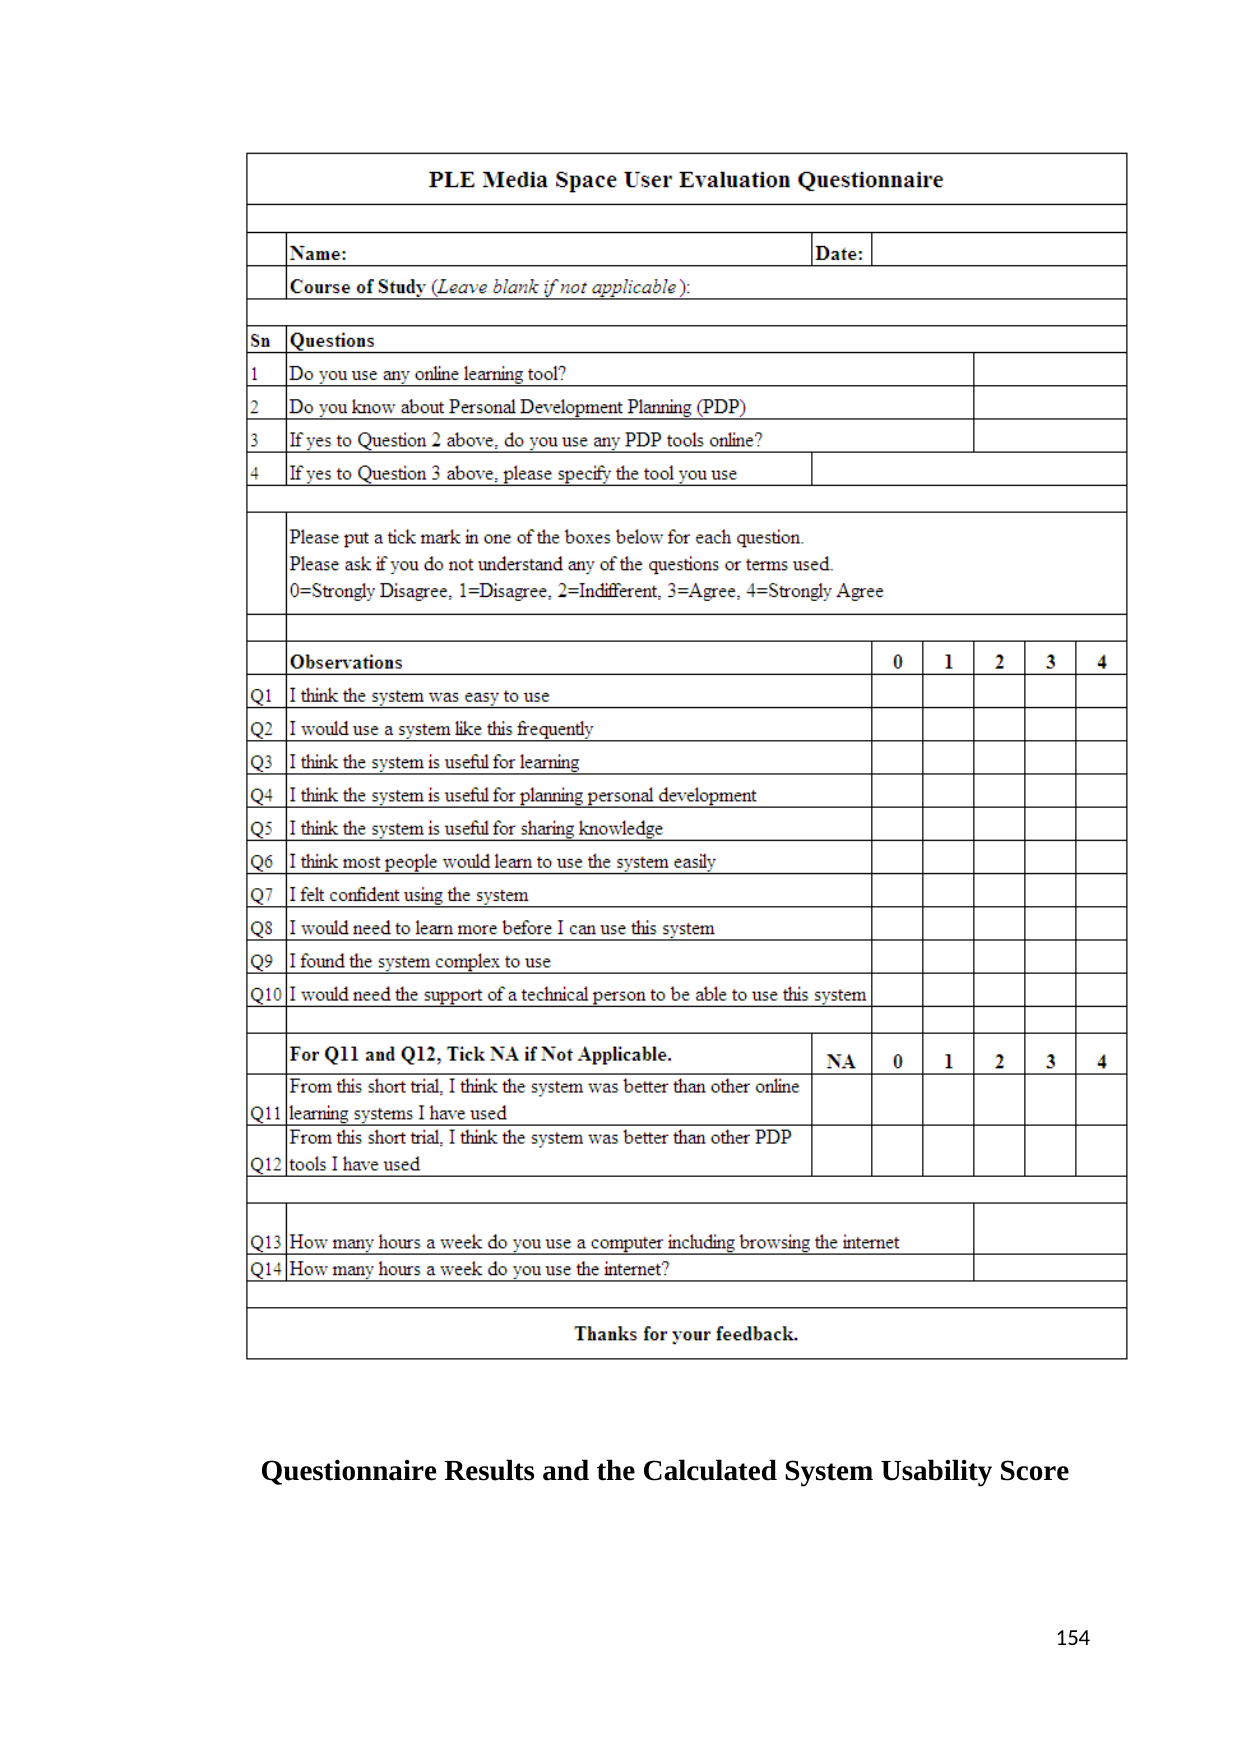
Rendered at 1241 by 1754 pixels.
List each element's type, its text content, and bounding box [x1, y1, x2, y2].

picture [240, 150, 1134, 1366]
text Questionnaire Results and the Calculated System Usability Score [240, 1453, 1090, 1486]
